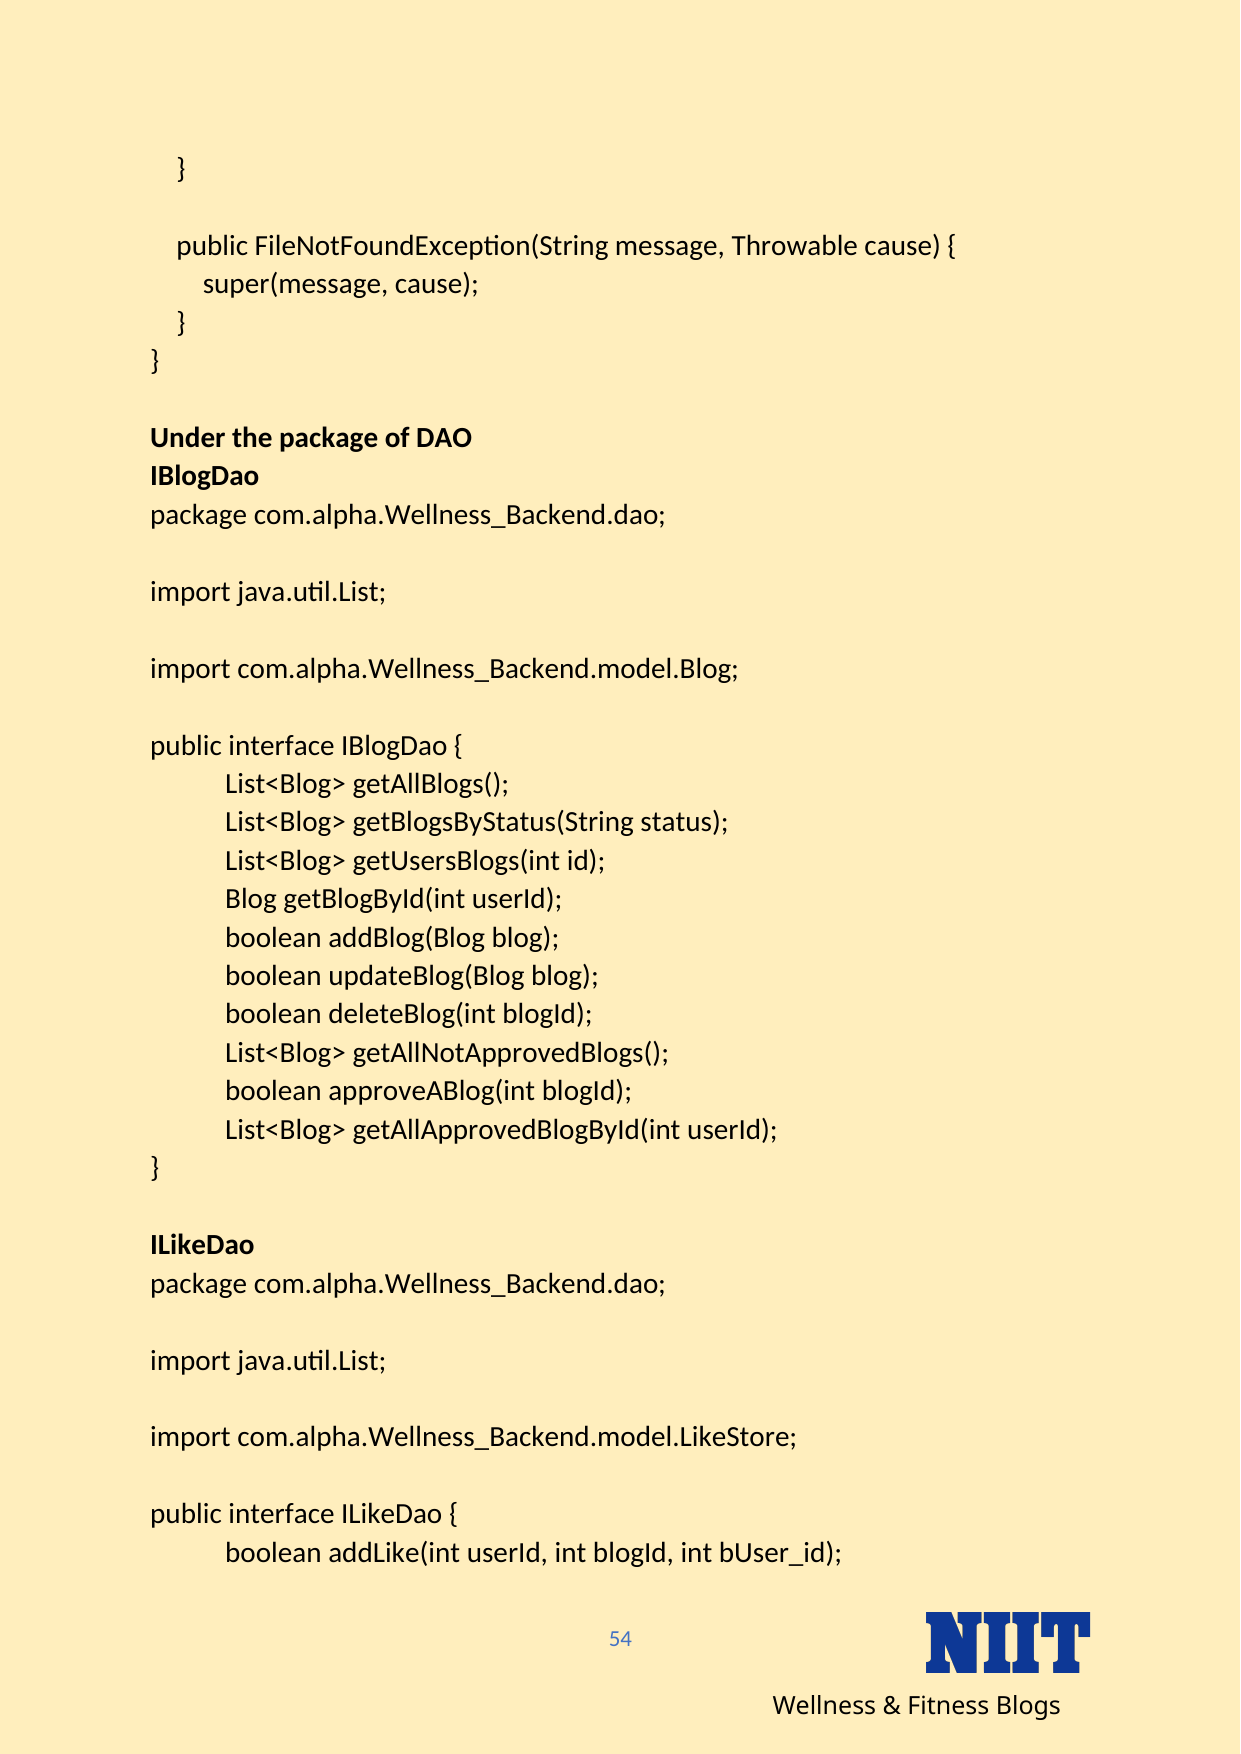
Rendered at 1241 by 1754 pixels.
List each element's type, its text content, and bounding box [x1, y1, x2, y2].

text List<Blog> getUsersBlogs(int id); [150, 842, 1090, 877]
text boolean addBlog(Blog blog); [150, 919, 1090, 954]
text } [150, 1149, 1090, 1185]
text } [150, 150, 1090, 186]
text import com.alpha.Wellness_Backend.model.LikeStore; [150, 1418, 1090, 1454]
text public FileNotFoundException(String message, Throwable cause) { [150, 227, 1090, 262]
text List<Blog> getAllNotApprovedBlogs(); [150, 1034, 1090, 1070]
text ILikeDao [150, 1226, 1090, 1262]
text super(message, cause); [150, 265, 1090, 301]
text boolean approveABlog(int blogId); [150, 1072, 1090, 1108]
text package com.alpha.Wellness_Backend.dao; [150, 496, 1090, 532]
text import java.util.List; [150, 573, 1090, 608]
text List<Blog> getBlogsByStatus(String status); [150, 803, 1090, 839]
text import java.util.List; [150, 1342, 1090, 1377]
text Blog getBlogById(int userId); [150, 880, 1090, 916]
text import com.alpha.Wellness_Backend.model.Blog; [150, 650, 1090, 685]
picture [926, 1612, 1091, 1673]
text Under the package of DAO [150, 419, 1090, 455]
text } [150, 342, 1090, 378]
text boolean updateBlog(Blog blog); [150, 957, 1090, 993]
text boolean addLike(int userId, int blogId, int bUser_id); [150, 1534, 1090, 1569]
text package com.alpha.Wellness_Backend.dao; [150, 1265, 1090, 1300]
text List<Blog> getAllBlogs(); [150, 765, 1090, 801]
text IBlogDao [150, 457, 1090, 493]
text public interface IBlogDao { [150, 727, 1090, 762]
text boolean deleteBlog(int blogId); [150, 996, 1090, 1031]
text public interface ILikeDao { [150, 1495, 1090, 1531]
text List<Blog> getAllApprovedBlogById(int userId); [150, 1111, 1090, 1147]
text } [150, 304, 1090, 339]
